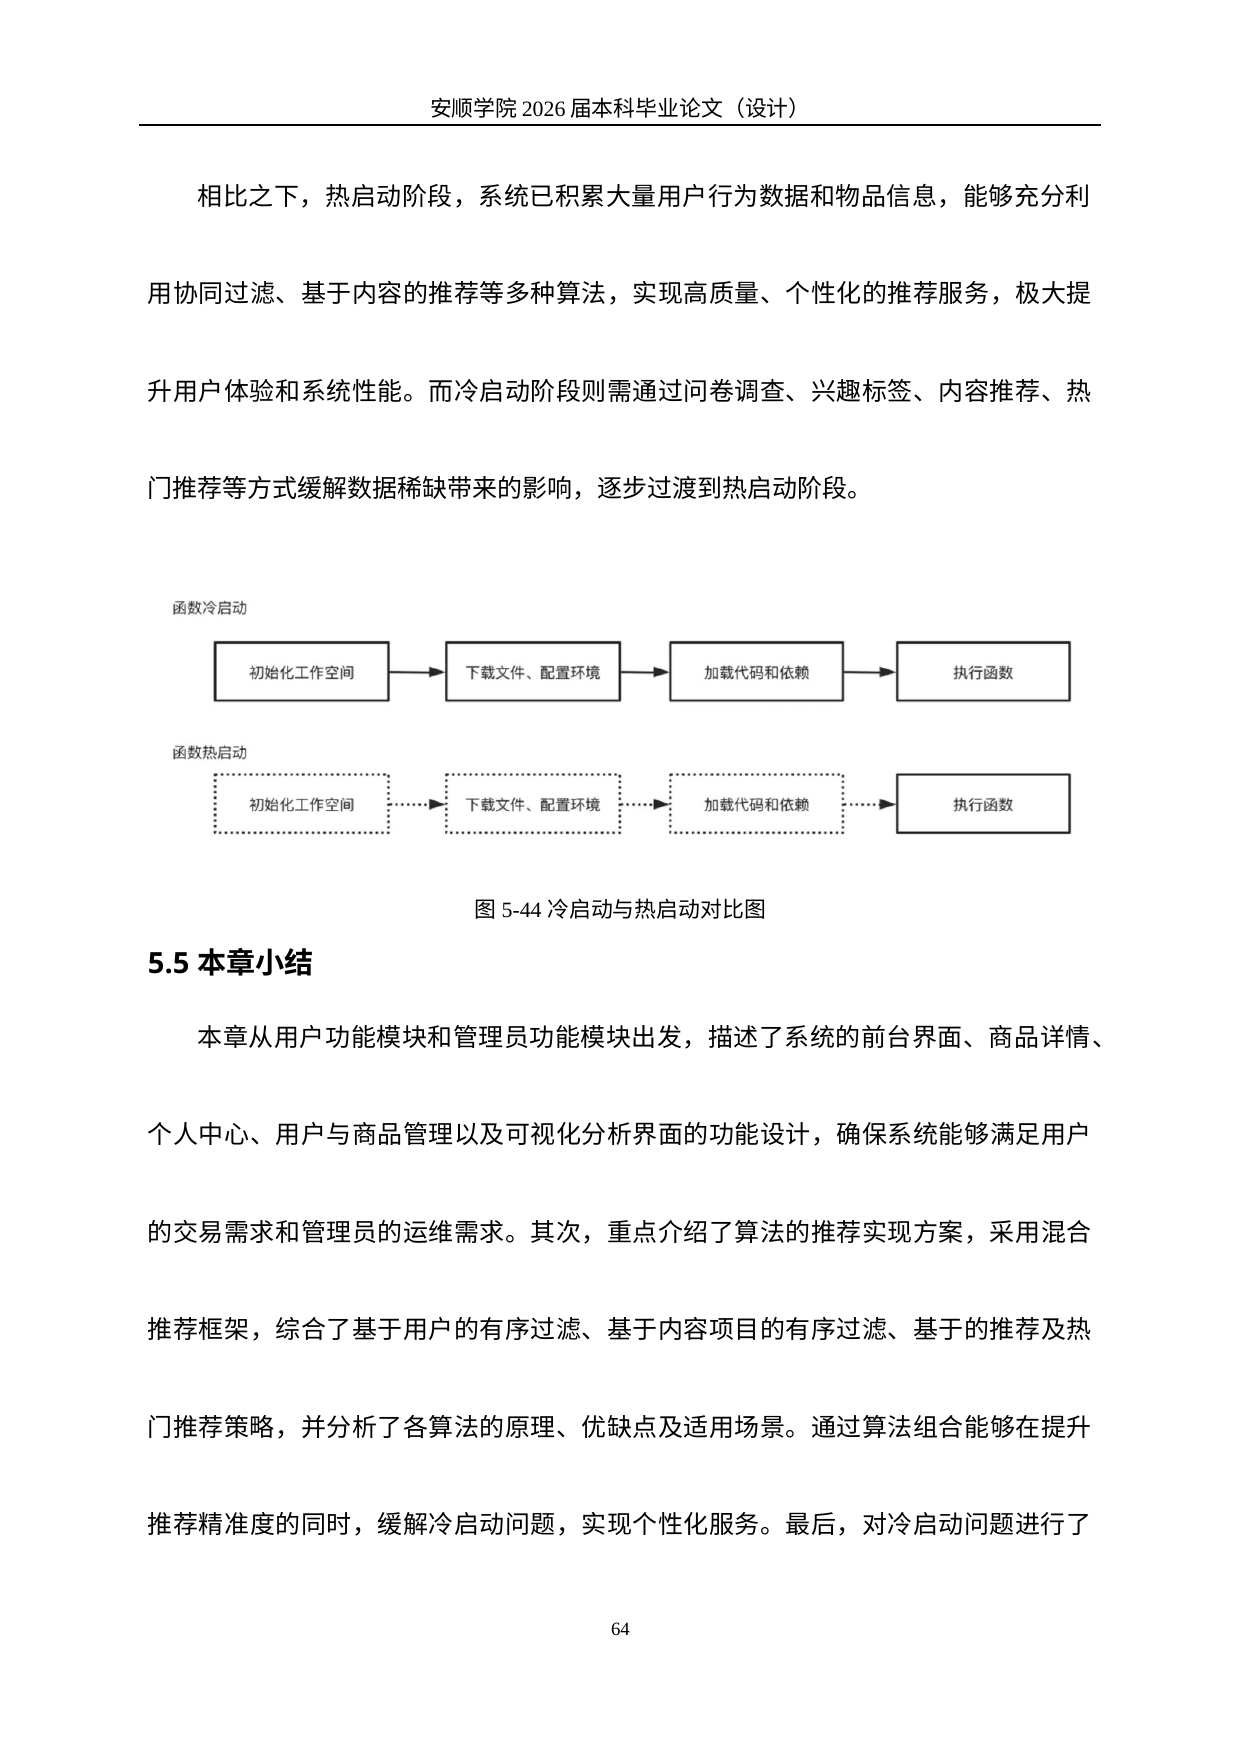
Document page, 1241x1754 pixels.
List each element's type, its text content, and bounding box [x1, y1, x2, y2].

text 相比之下，热启动阶段，系统已积累大量用户行为数据和物品信息，能够充分利用协同过滤、基于内容的推荐等多种算法，实现高质量、个性化的推荐服务，极大提升用户体验和系统性能。而冷启动阶段则需通过问卷调查、兴趣标签、内容推荐、热门推荐等方式缓解数据稀缺带来的影响，逐步过渡到热启动阶段。 [148, 162, 1092, 519]
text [148, 1003, 1092, 1556]
picture [147, 584, 1093, 849]
text 5.5 本章小结 [148, 939, 1092, 982]
